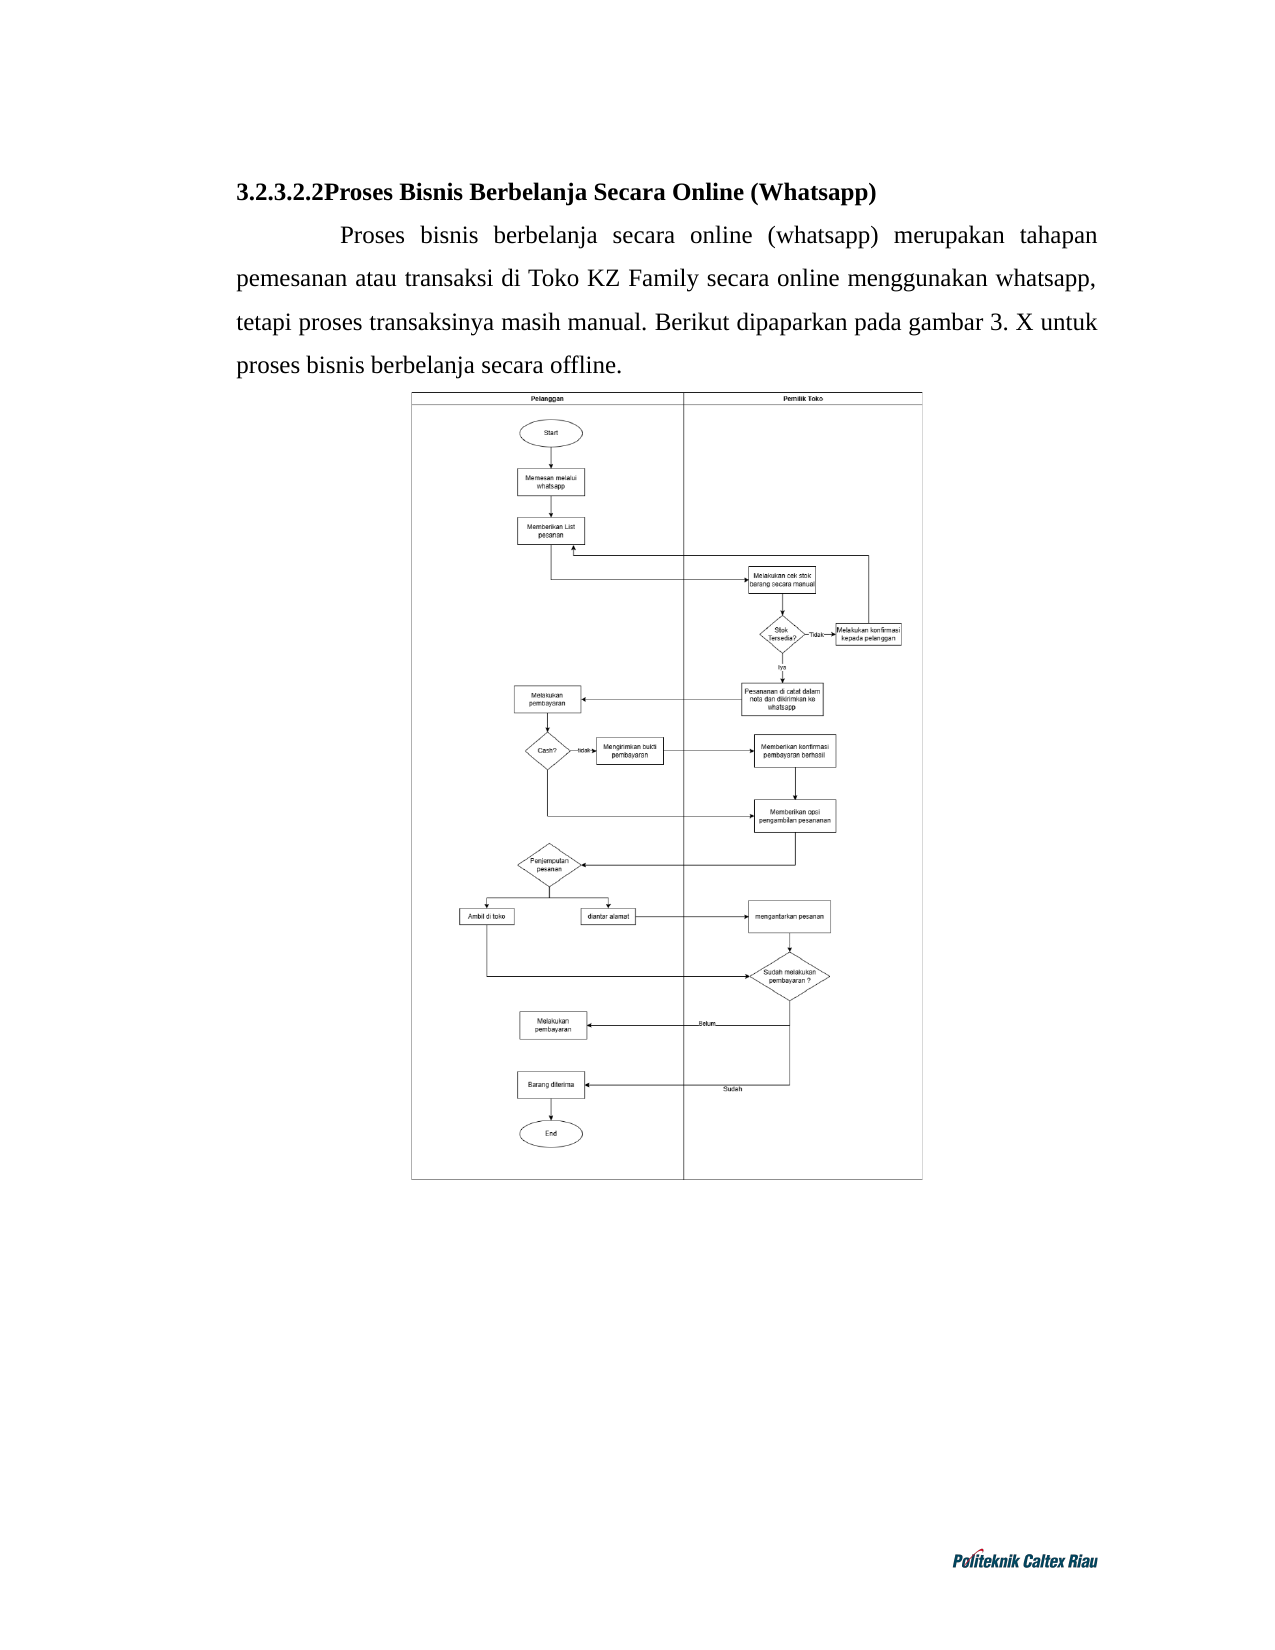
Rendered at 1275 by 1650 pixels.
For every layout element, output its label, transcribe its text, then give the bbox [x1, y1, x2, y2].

picture [951, 1548, 1098, 1570]
picture [411, 392, 923, 1180]
list Proses Bisnis Berbelanja Secara Online (Whatsapp) [236, 177, 1098, 206]
text Proses bisnis berbelanja secara online (whatsapp) merupakan tahapan pemesanan atau transaksi di Toko KZ Family secara online menggunakan whatsapp, tetapi proses transaksinya masih manual. Berikut dipaparkan pada gambar 3. X untuk proses bisnis berbelanja secara offline. [236, 220, 1098, 378]
